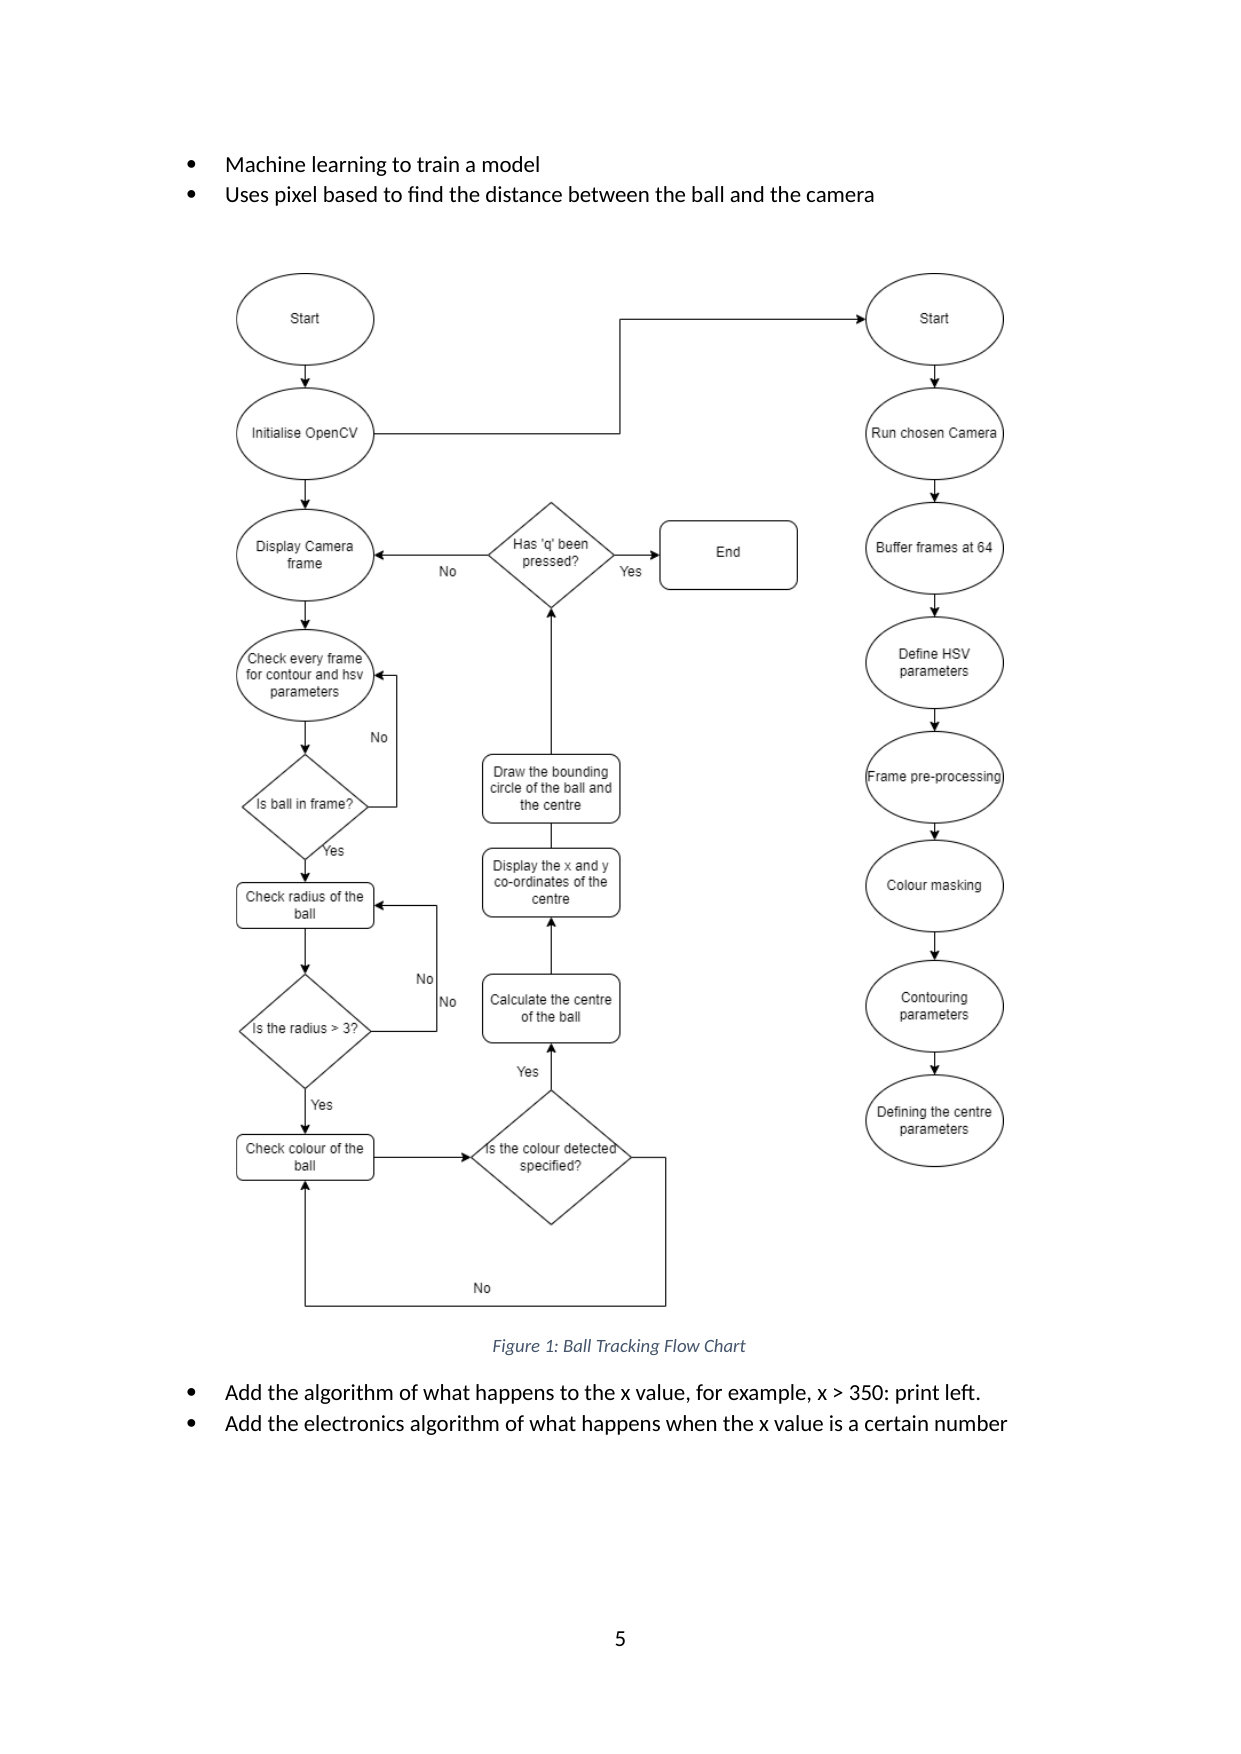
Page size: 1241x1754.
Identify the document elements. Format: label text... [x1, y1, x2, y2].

picture [236, 273, 1004, 1316]
list Uses pixel based to find the distance between the ball and the camera [187, 180, 1090, 208]
list Add the algorithm of what happens to the x value, for example, x > 350: print left. [187, 1378, 1090, 1406]
list Add the electronics algorithm of what happens when the x value is a certain number [187, 1409, 1090, 1437]
list Machine learning to train a model [187, 150, 1090, 178]
